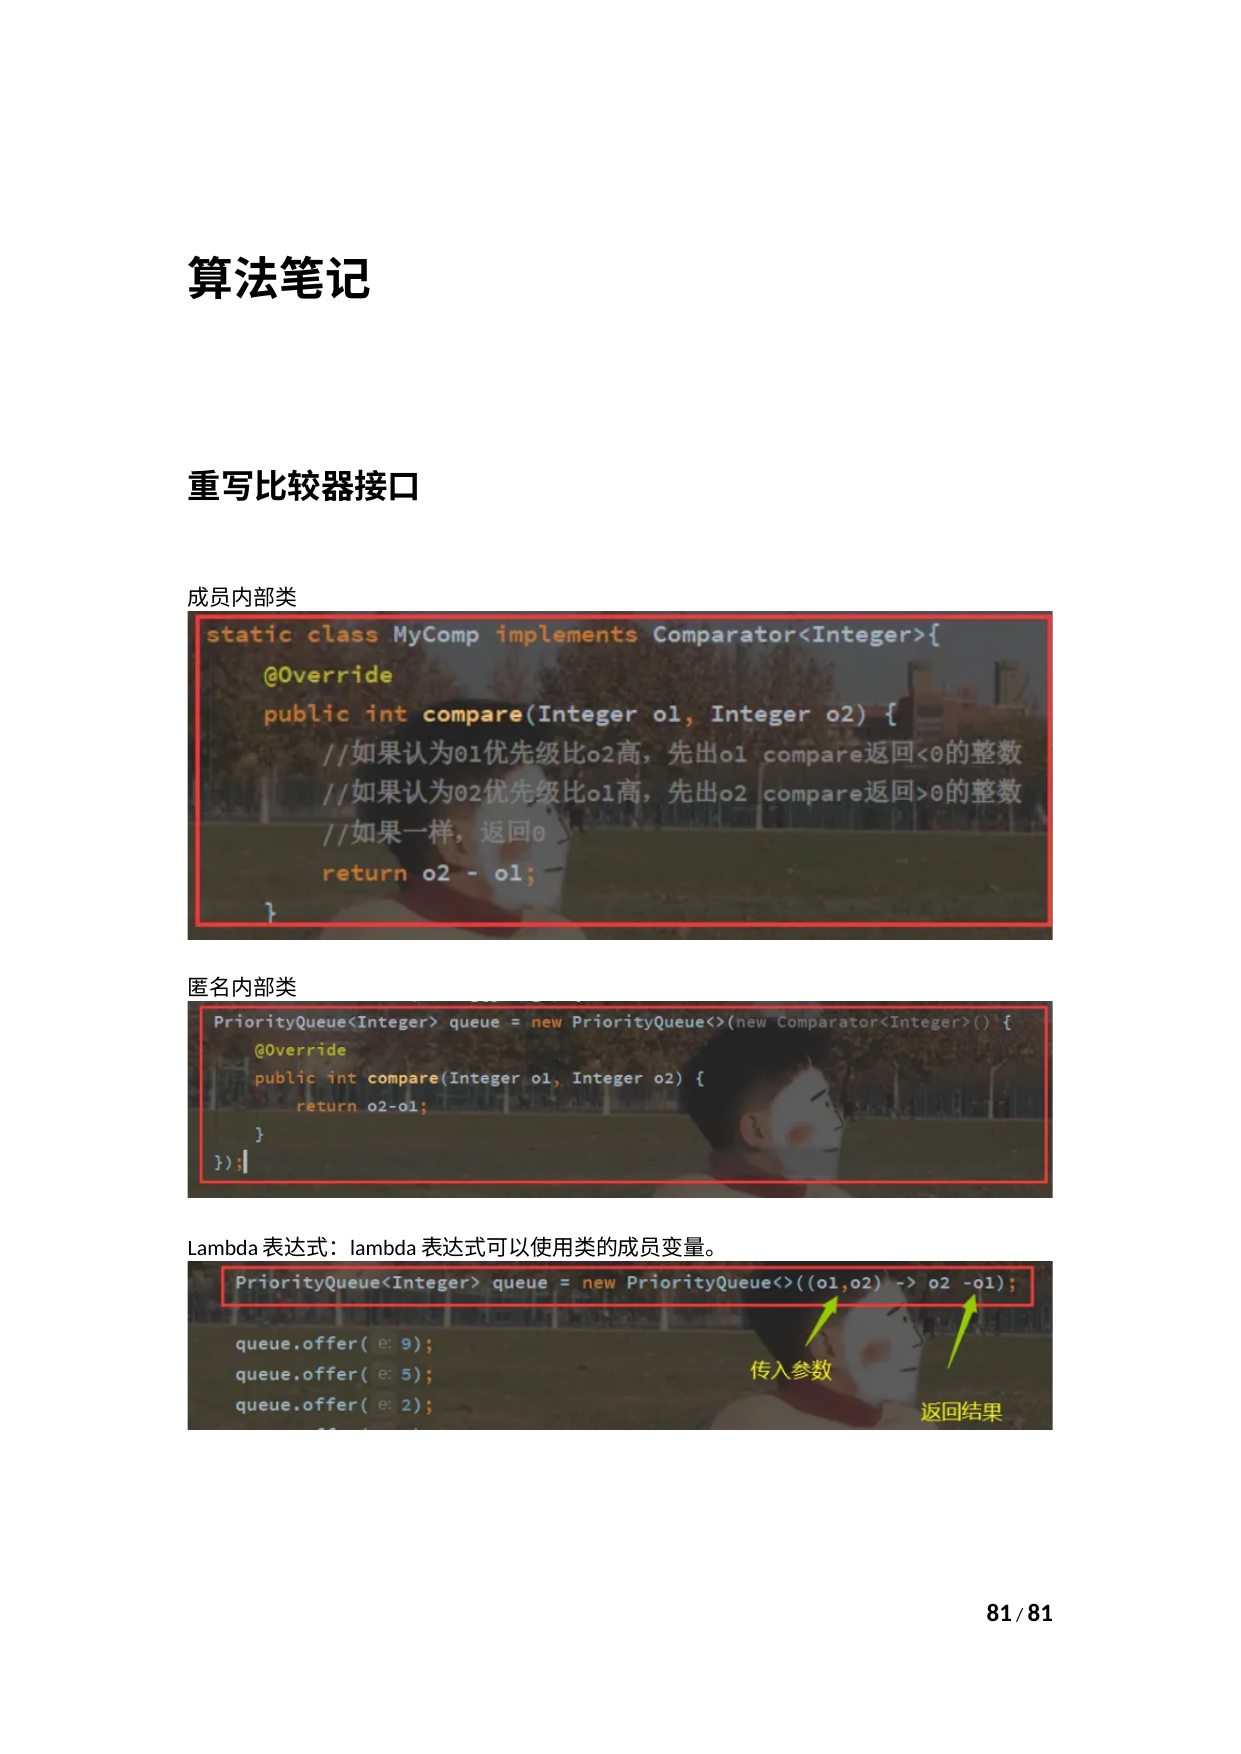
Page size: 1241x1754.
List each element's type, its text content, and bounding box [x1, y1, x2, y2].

subtitle 重写比较器接口 [187, 452, 1053, 517]
subtitle 算法笔记 [187, 226, 1053, 324]
text 成员内部类 [187, 579, 1053, 611]
text Lambda表达式：lambda表达式可以使用类的成员变量。 [187, 1229, 1053, 1261]
text 匿名内部类 [187, 969, 1053, 1001]
picture [187, 1261, 1053, 1430]
picture [187, 611, 1053, 940]
picture [187, 1001, 1053, 1198]
